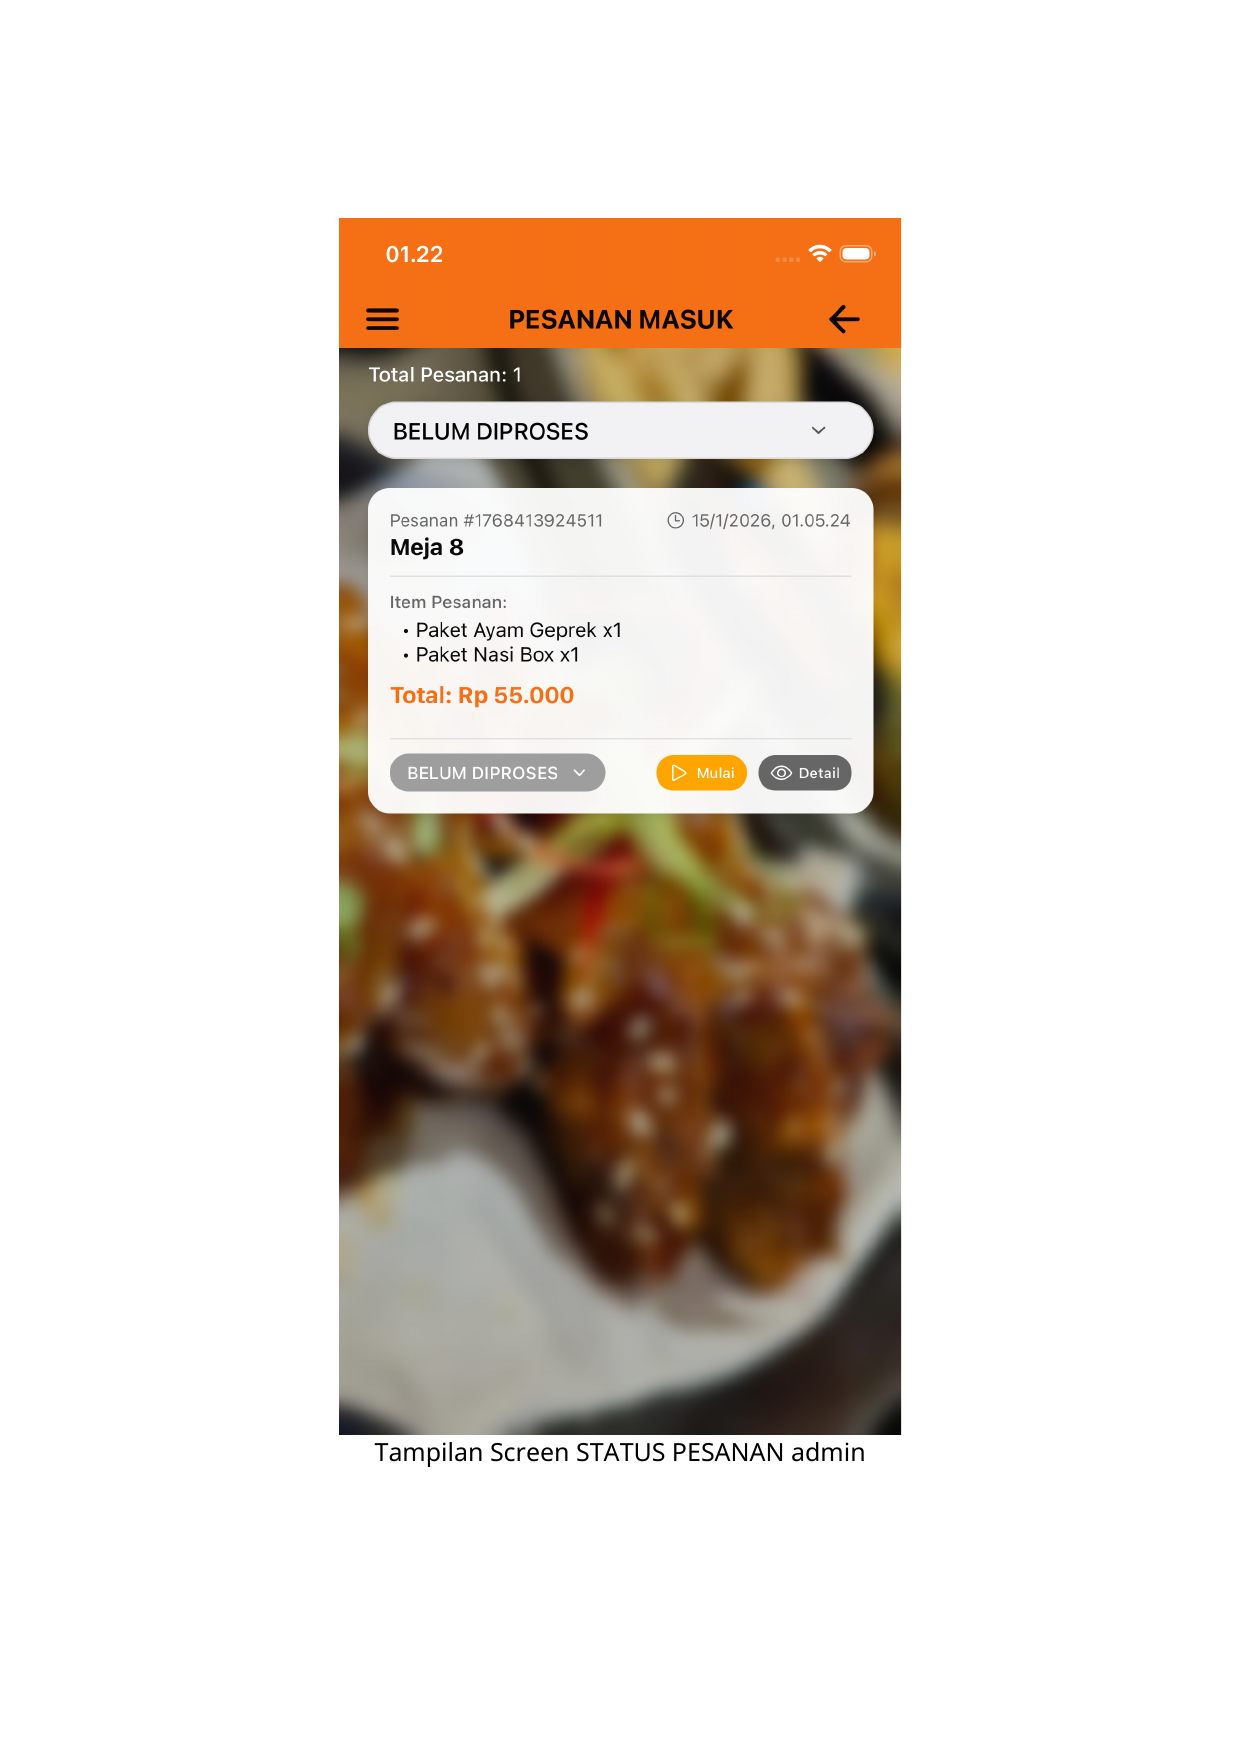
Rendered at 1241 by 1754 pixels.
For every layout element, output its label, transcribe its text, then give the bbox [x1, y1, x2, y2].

text Tampilan Screen STATUS PESANAN admin [187, 1434, 1053, 1469]
picture [339, 218, 902, 1435]
